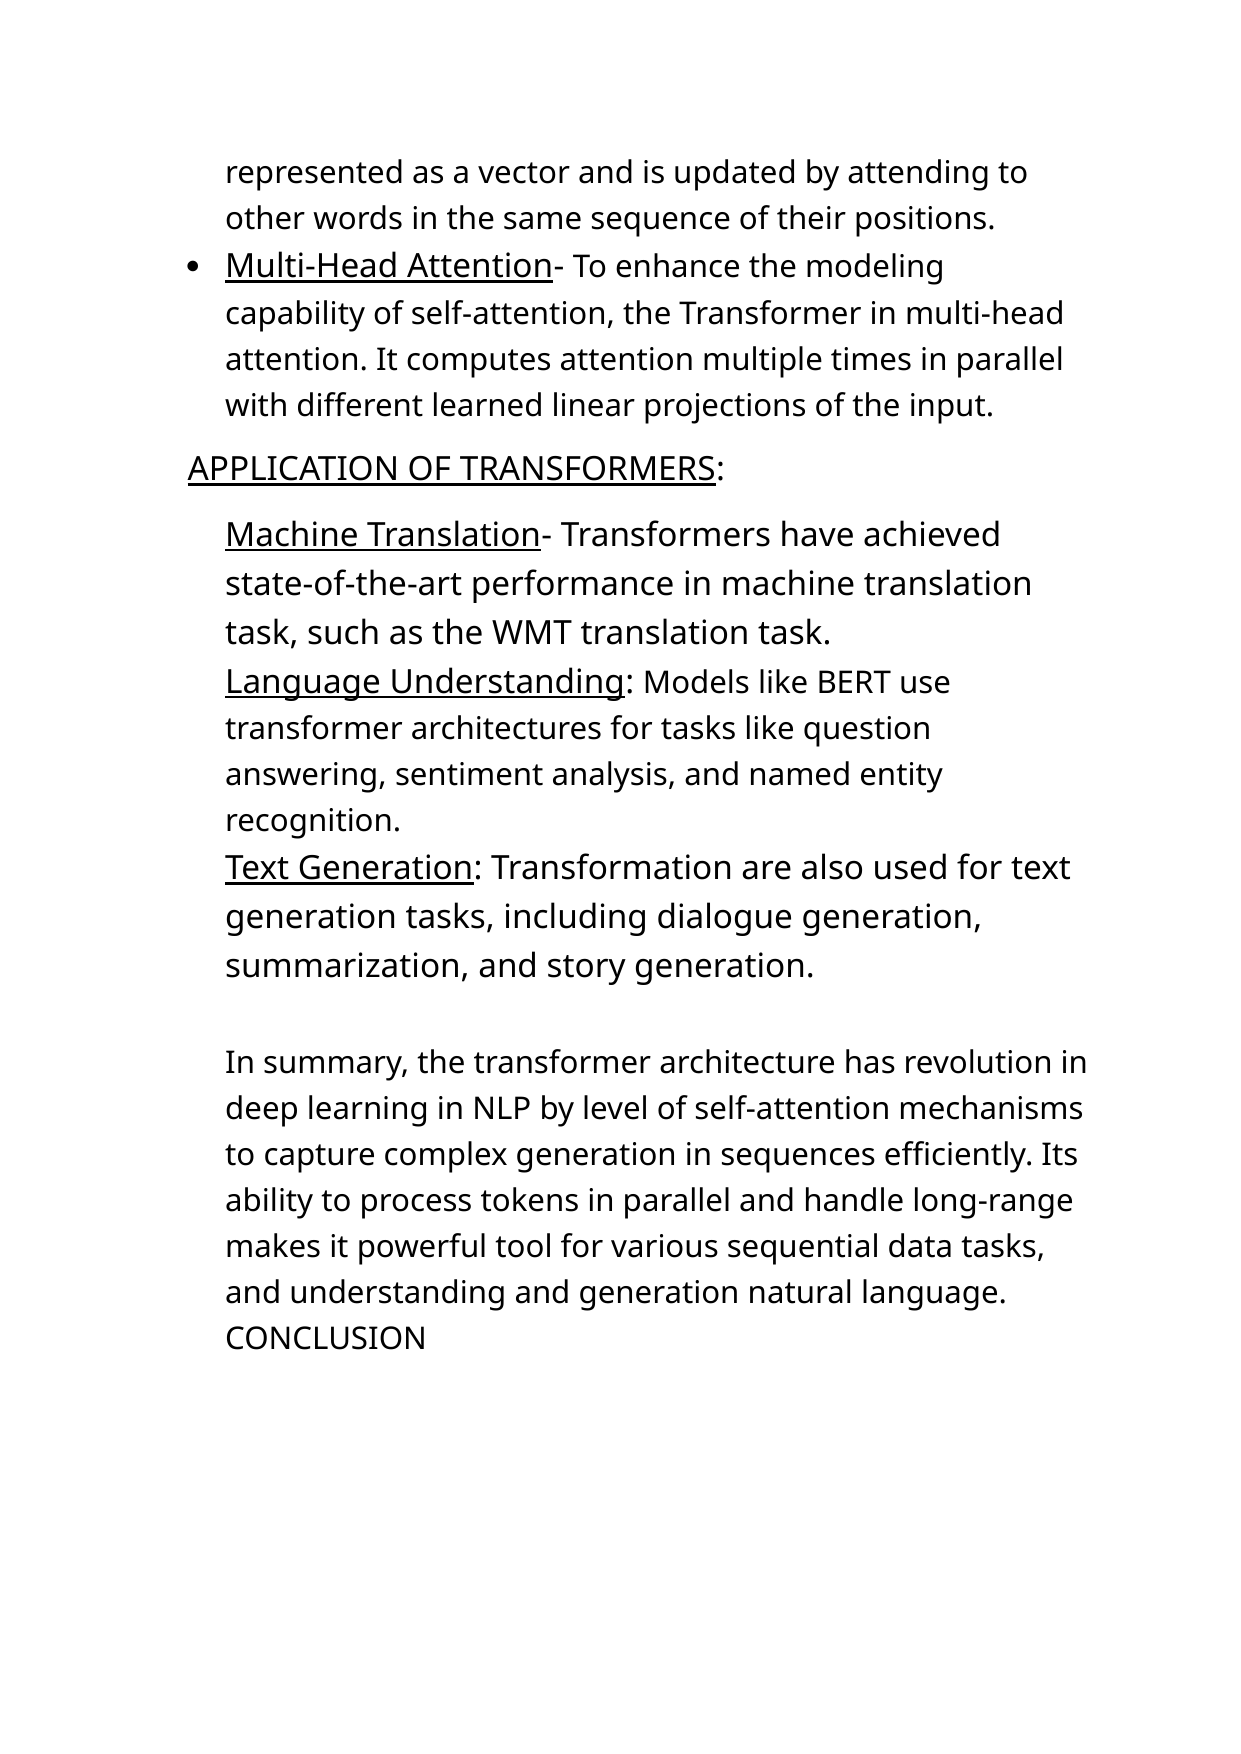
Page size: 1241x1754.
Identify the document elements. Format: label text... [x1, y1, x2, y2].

list Language Understanding: Models like BERT use transformer architectures for tasks like question answering, sentiment analysis, and named entity recognition. [225, 658, 1090, 841]
list Text Generation: Transformation are also used for text generation tasks, including dialogue generation, summarization, and story generation. [225, 844, 1090, 987]
text APPLICATION OF TRANSFORMERS: [187, 445, 1090, 491]
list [187, 150, 1090, 238]
list Machine Translation- Transformers have achieved state-of-the-art performance in machine translation task, such as the WMT translation task. [225, 511, 1090, 654]
list In summary, the transformer architecture has revolution in deep learning in NLP by level of self-attention mechanisms to capture complex generation in sequences efficiently. Its ability to process tokens in parallel and handle long-range makes it powerful tool for various sequential data tasks, and understanding and generation natural language. [225, 1040, 1090, 1312]
list CONCLUSION [225, 1316, 1090, 1358]
list Multi-Head Attention- To enhance the modeling capability of self-attention, the Transformer in multi-head attention. It computes attention multiple times in parallel with different learned linear projections of the input. [187, 242, 1090, 425]
